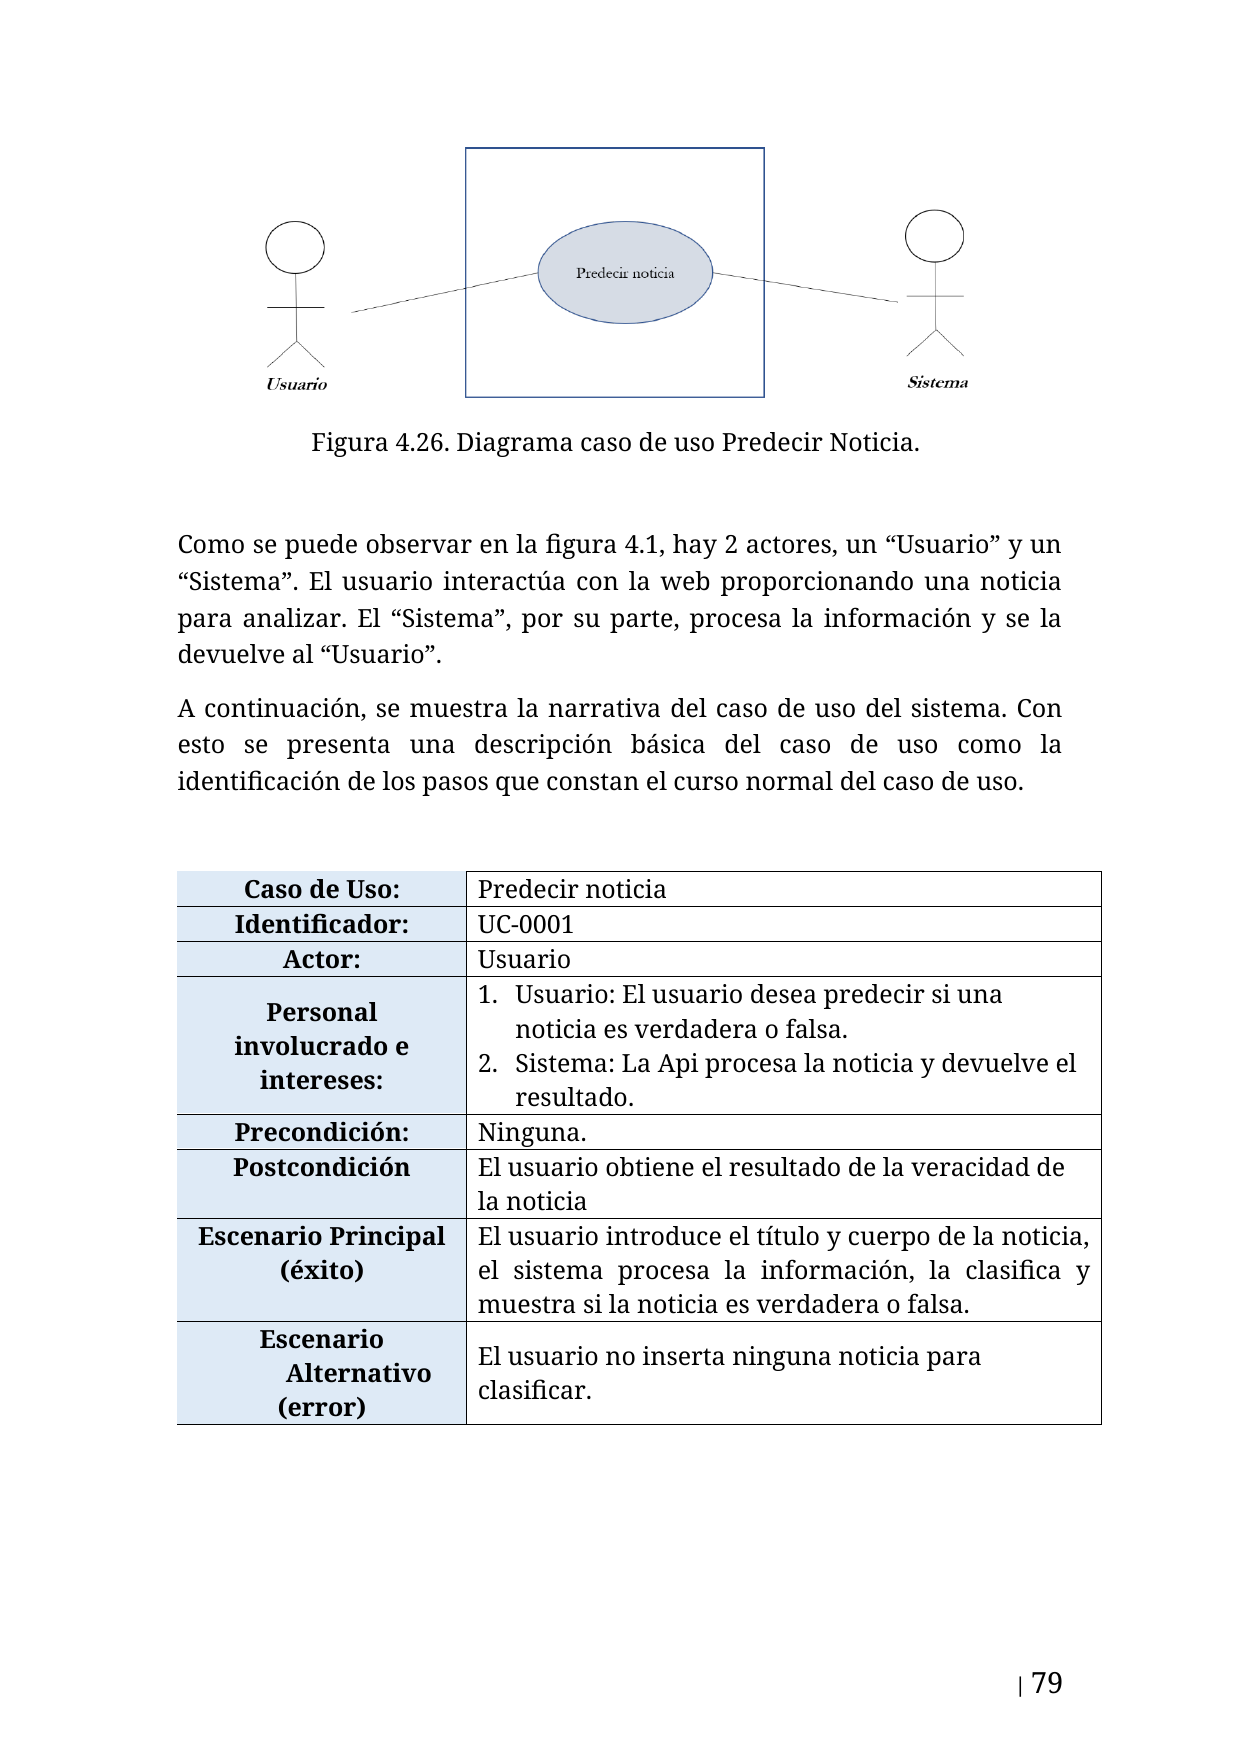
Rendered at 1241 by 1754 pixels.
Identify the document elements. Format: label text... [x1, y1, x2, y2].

text Como se puede observar en la figura 4.1, hay 2 actores, un “Usuario” y un “Sistema”. El usuario interactúa con la web proporcionando una noticia para analizar. El “Sistema”, por su parte, procesa la información y se la devuelve al “Usuario”. [177, 527, 1063, 671]
table_cell Postcondición [177, 1150, 466, 1218]
table_cell Actor: [177, 942, 466, 976]
table_cell Precondición: [177, 1115, 466, 1148]
picture [253, 147, 978, 406]
table_cell Personal involucrado e intereses: [177, 977, 466, 1113]
table_header Caso de Uso: [177, 871, 466, 906]
table_cell El usuario obtiene el resultado de la veracidad de la noticia [467, 1150, 1101, 1218]
table_cell Identificador: [177, 907, 466, 941]
table_cell Escenario Principal (éxito) [177, 1219, 466, 1321]
table_header Predecir noticia [467, 872, 1101, 906]
table_cell UC-0001 [467, 907, 1101, 941]
table_cell Escenario Alternativo (error) [177, 1322, 466, 1424]
text A continuación, se muestra la narrativa del caso de uso del sistema. Con esto se presenta una descripción básica del caso de uso como la identificación de los pasos que constan el curso normal del caso de uso. [177, 690, 1063, 798]
table_cell El usuario no inserta ninguna noticia para clasificar. [467, 1322, 1101, 1424]
table_cell Usuario [467, 942, 1101, 976]
table_cell Usuario: El usuario desea predecir si una noticia es verdadera o falsa. Sistema: La Api procesa la noticia y devuelve el resultado. [467, 977, 1101, 1113]
table_cell El usuario introduce el título y cuerpo de la noticia, el sistema procesa la información, la clasifica y muestra si la noticia es verdadera o falsa. [467, 1219, 1101, 1321]
table_cell Ninguna. [467, 1115, 1101, 1148]
table_header [177, 148, 1054, 425]
